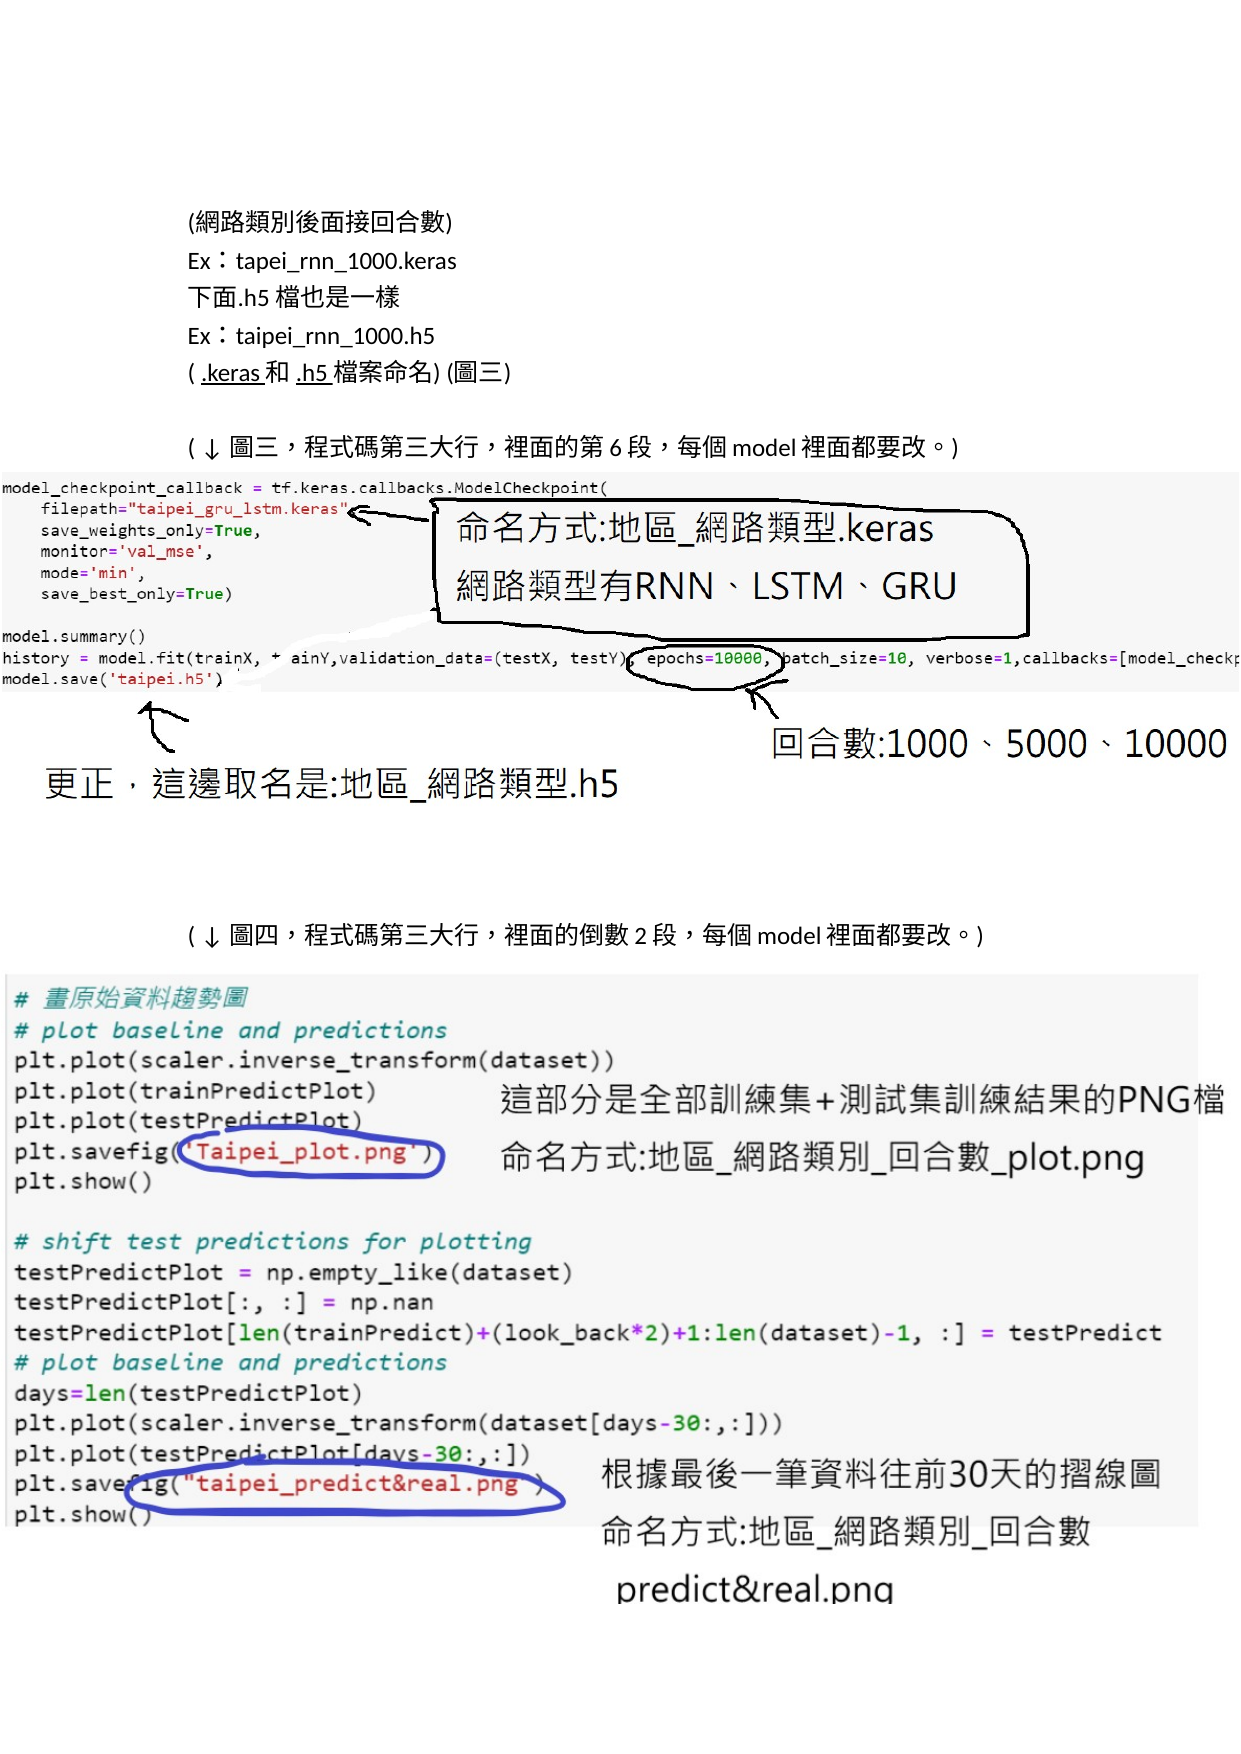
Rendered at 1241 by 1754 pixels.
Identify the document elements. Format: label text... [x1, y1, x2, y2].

text Ex：tapei_rnn_1000.keras [187, 239, 1053, 277]
picture [0, 970, 1240, 1604]
text 下面.h5檔也是一樣 [187, 277, 1053, 314]
text ( ↓ 圖三，程式碼第三大行，裡面的第6段，每個model裡面都要改。) [187, 427, 1053, 464]
text ( ↓ 圖四，程式碼第三大行，裡面的倒數2段，每個model裡面都要改。) [187, 914, 1053, 952]
text Ex：taipei_rnn_1000.h5 [187, 314, 1053, 352]
text ( .keras和 .h5檔案命名) (圖三) [187, 352, 1053, 389]
picture [2, 472, 1240, 844]
text (網路類別後面接回合數) [187, 202, 1053, 239]
